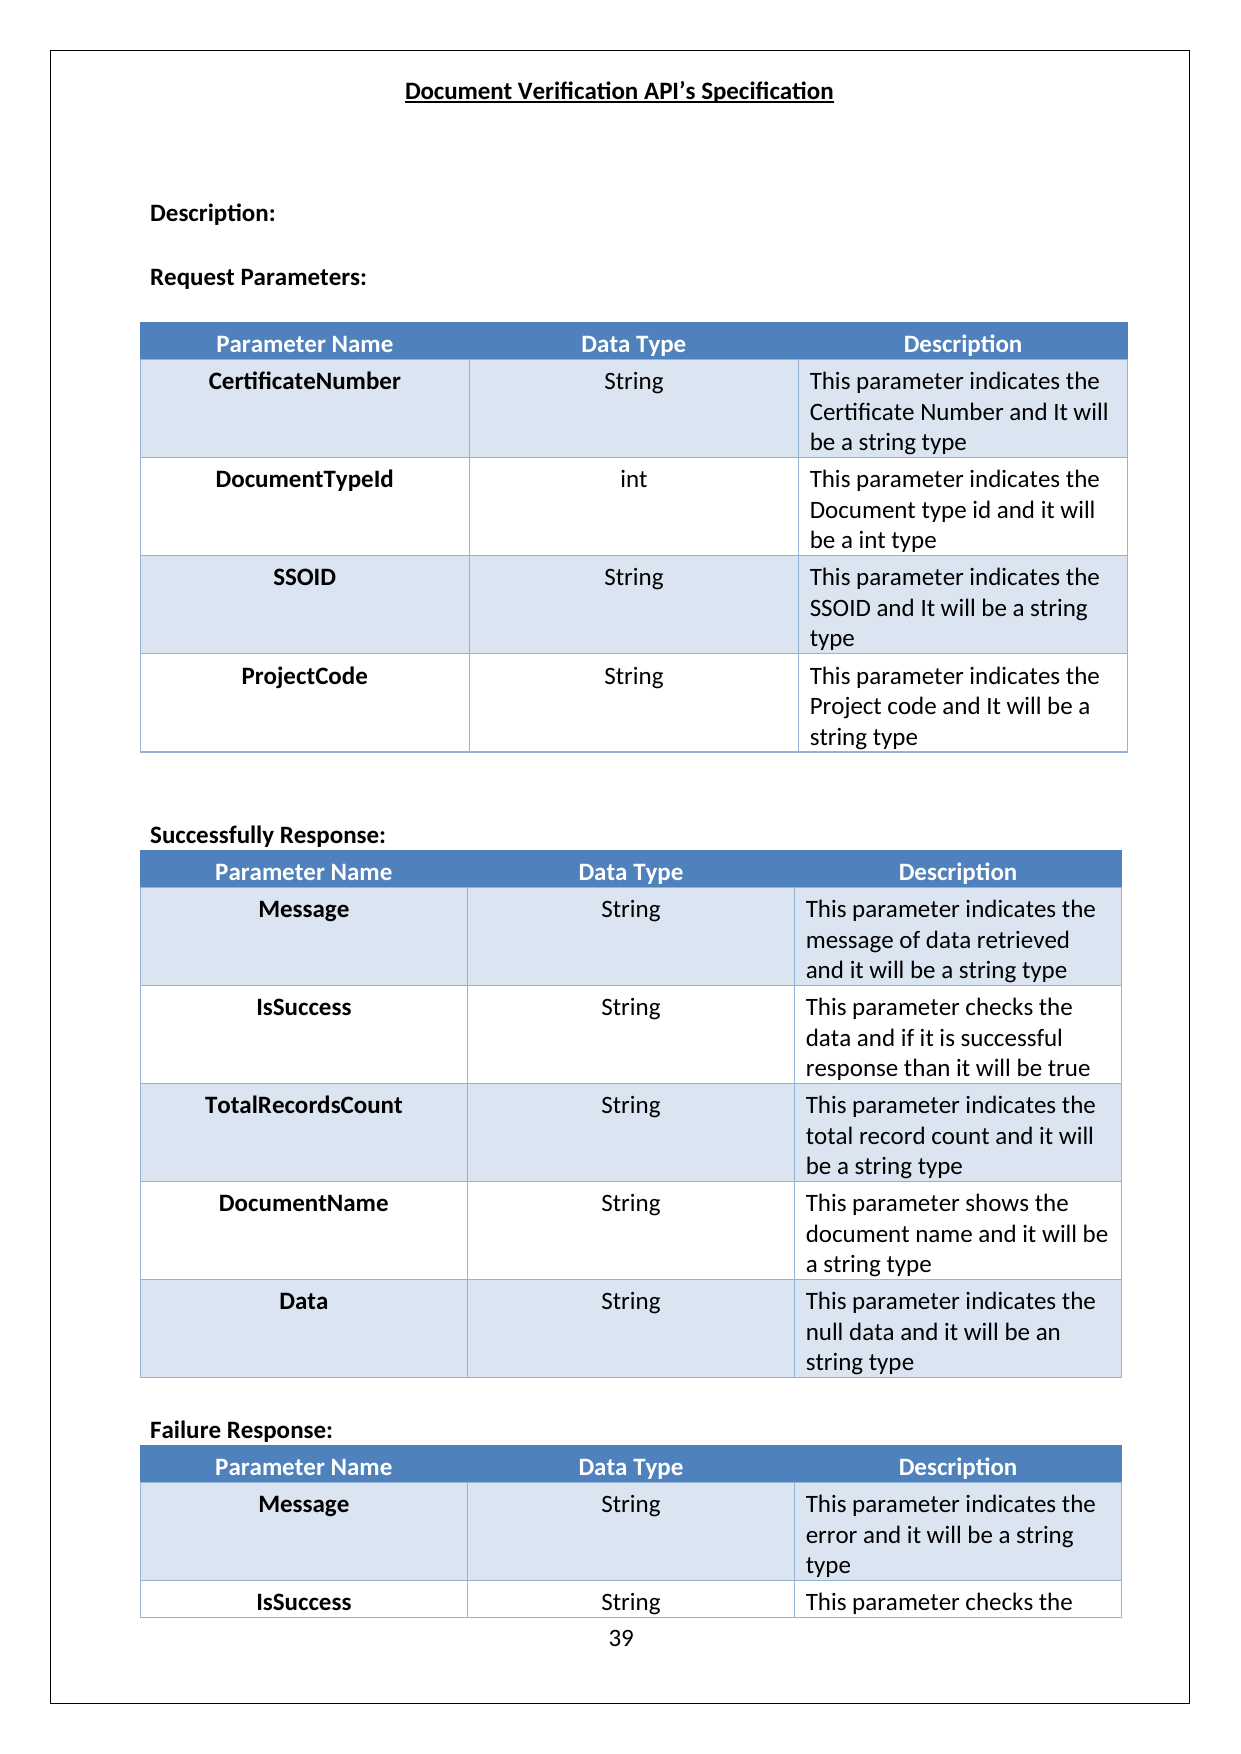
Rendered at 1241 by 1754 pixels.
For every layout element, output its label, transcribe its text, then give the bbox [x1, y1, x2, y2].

table_cell DocumentName [141, 1182, 467, 1279]
subtitle Request Parameters: [150, 261, 1121, 291]
table_cell String [468, 1182, 794, 1279]
table_cell DocumentTypeId [141, 458, 469, 555]
table_cell Message [141, 888, 467, 985]
table_header Parameter Name [141, 851, 467, 887]
table_cell This parameter checks the data and if it is successful response than it will be true [795, 986, 1121, 1083]
table_header Description [799, 323, 1127, 359]
table_cell String [470, 654, 798, 751]
table_header Description [795, 851, 1121, 887]
subtitle Failure Response: [150, 1414, 1121, 1445]
table_header Parameter Name [141, 1446, 467, 1482]
table_cell This parameter indicates the message of data retrieved and it will be a string type [795, 888, 1121, 985]
table_cell IsSuccess [141, 986, 467, 1083]
table_cell IsSuccess [141, 1581, 467, 1617]
table_cell CertificateNumber [141, 360, 469, 457]
table_header Data Type [468, 851, 794, 887]
table_cell This parameter indicates the Project code and It will be a string type [799, 654, 1127, 751]
table_cell String [468, 1483, 794, 1580]
table_cell This parameter indicates the error and it will be a string type [795, 1483, 1121, 1580]
table_cell int [470, 458, 798, 555]
table_cell Message [141, 1483, 467, 1580]
table_cell This parameter indicates the Document type id and it will be a int type [799, 458, 1127, 555]
table_cell This parameter indicates the null data and it will be an string type [795, 1280, 1121, 1377]
table_header Description [795, 1446, 1121, 1482]
table_cell String [468, 1280, 794, 1377]
table_cell String [468, 986, 794, 1083]
table_cell Data [141, 1280, 467, 1377]
table_header Data Type [470, 323, 798, 359]
table_cell String [468, 888, 794, 985]
table_header Data Type [468, 1446, 794, 1482]
table_cell String [470, 556, 798, 653]
table_cell This parameter indicates the SSOID and It will be a string type [799, 556, 1127, 653]
table_cell TotalRecordsCount [141, 1084, 467, 1181]
table_cell This parameter indicates the total record count and it will be a string type [795, 1084, 1121, 1181]
table_cell String [468, 1084, 794, 1181]
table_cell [795, 1581, 1121, 1617]
table_header Parameter Name [141, 323, 469, 359]
table_cell SSOID [141, 556, 469, 653]
table_cell This parameter indicates the Certificate Number and It will be a string type [799, 360, 1127, 457]
subtitle Successfully Response: [150, 819, 1121, 850]
subtitle Description: [150, 197, 1121, 227]
table_cell String [468, 1581, 794, 1617]
table_cell This parameter shows the document name and it will be a string type [795, 1182, 1121, 1279]
table_cell String [470, 360, 798, 457]
table_cell ProjectCode [141, 654, 469, 751]
